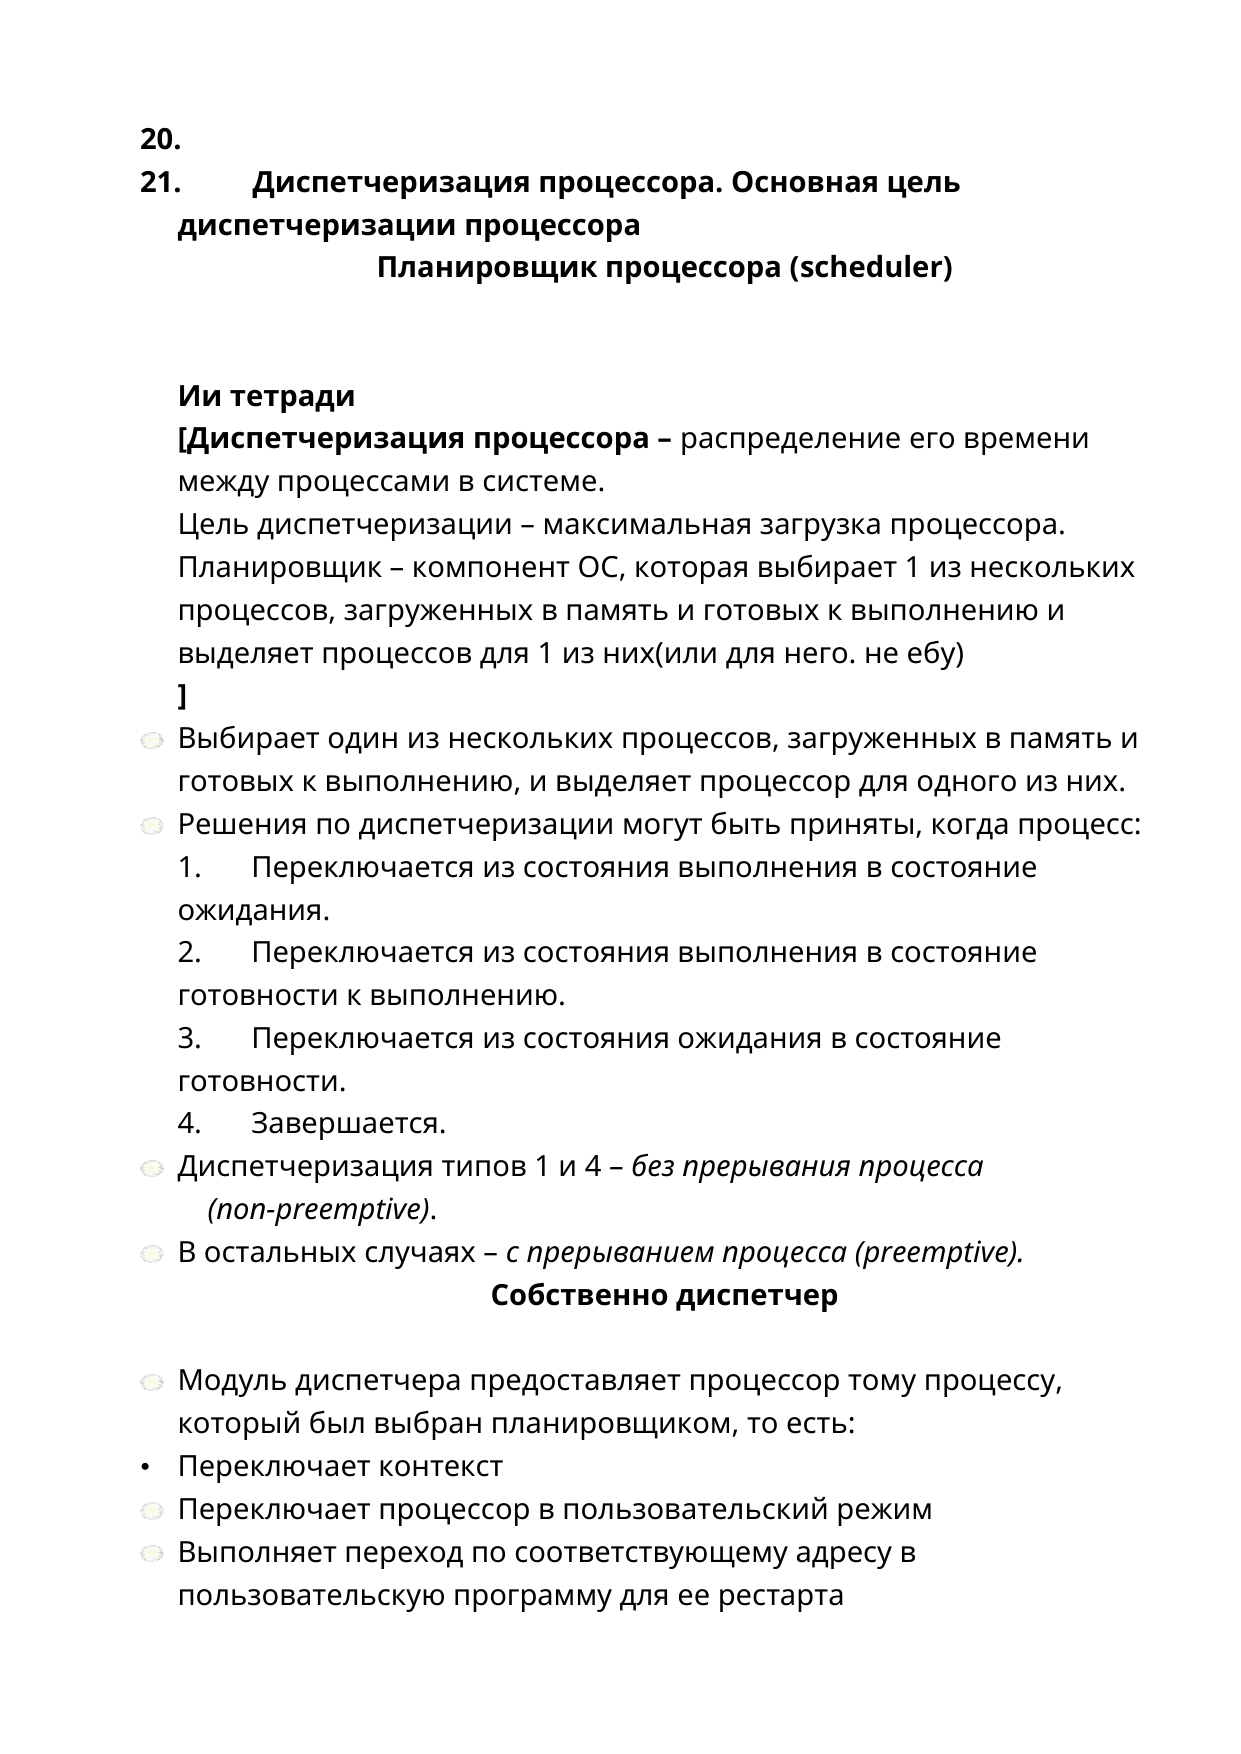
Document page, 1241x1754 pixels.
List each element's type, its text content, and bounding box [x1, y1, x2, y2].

text [Диспетчеризация процессора – распределение его времени между процессами в системе. [177, 418, 1152, 500]
text ] [177, 675, 1152, 714]
text Планировщик процессора (scheduler) [177, 247, 1152, 286]
list Переключает контекст [140, 1445, 1152, 1485]
list Диспетчеризация типов 1 и 4 – без прерывания процесса [140, 1146, 1152, 1185]
list Модуль диспетчера предоставляет процессор тому процессу, который был выбран планировщиком, то есть: [140, 1360, 1152, 1442]
text Цель диспетчеризации – максимальная загрузка процессора. [177, 503, 1152, 543]
picture [140, 1160, 164, 1177]
list В остальных случаях – с прерыванием процесса (preemptive). [140, 1231, 1152, 1271]
list Выполняет переход по соответствующему адресу в пользовательскую программу для ее рестарта [140, 1531, 1152, 1613]
picture [140, 732, 164, 749]
picture [140, 817, 164, 835]
picture [140, 1374, 164, 1391]
text Планировщик – компонент ОС, которая выбирает 1 из нескольких процессов, загруженных в память и готовых к выполнению и выделяет процессов для 1 из них(или для него. не ебу) [177, 546, 1152, 672]
list Переключает процессор в пользовательский режим [140, 1488, 1152, 1528]
text 3. Переключается из состояния ожидания в состояние готовности. [177, 1017, 1152, 1100]
text 4. Завершается. [177, 1103, 1152, 1142]
picture [140, 1245, 164, 1263]
list Выбирает один из нескольких процессов, загруженных в память и готовых к выполнению, и выделяет процессор для одного из них. [140, 717, 1152, 800]
text Ии тетради [177, 375, 1152, 415]
text 1. Переключается из состояния выполнения в состояние ожидания. [177, 846, 1152, 928]
text 2. Переключается из состояния выполнения в состояние готовности к выполнению. [177, 932, 1152, 1014]
list Решения по диспетчеризации могут быть приняты, когда процесс: [140, 803, 1152, 843]
picture [140, 1545, 164, 1562]
text (non-preemptive). [177, 1188, 1152, 1228]
text Собственно диспетчер [177, 1274, 1152, 1314]
subtitle Диспетчеризация процессора. Основная цель диспетчеризации процессора [140, 161, 1152, 243]
picture [140, 1502, 164, 1520]
